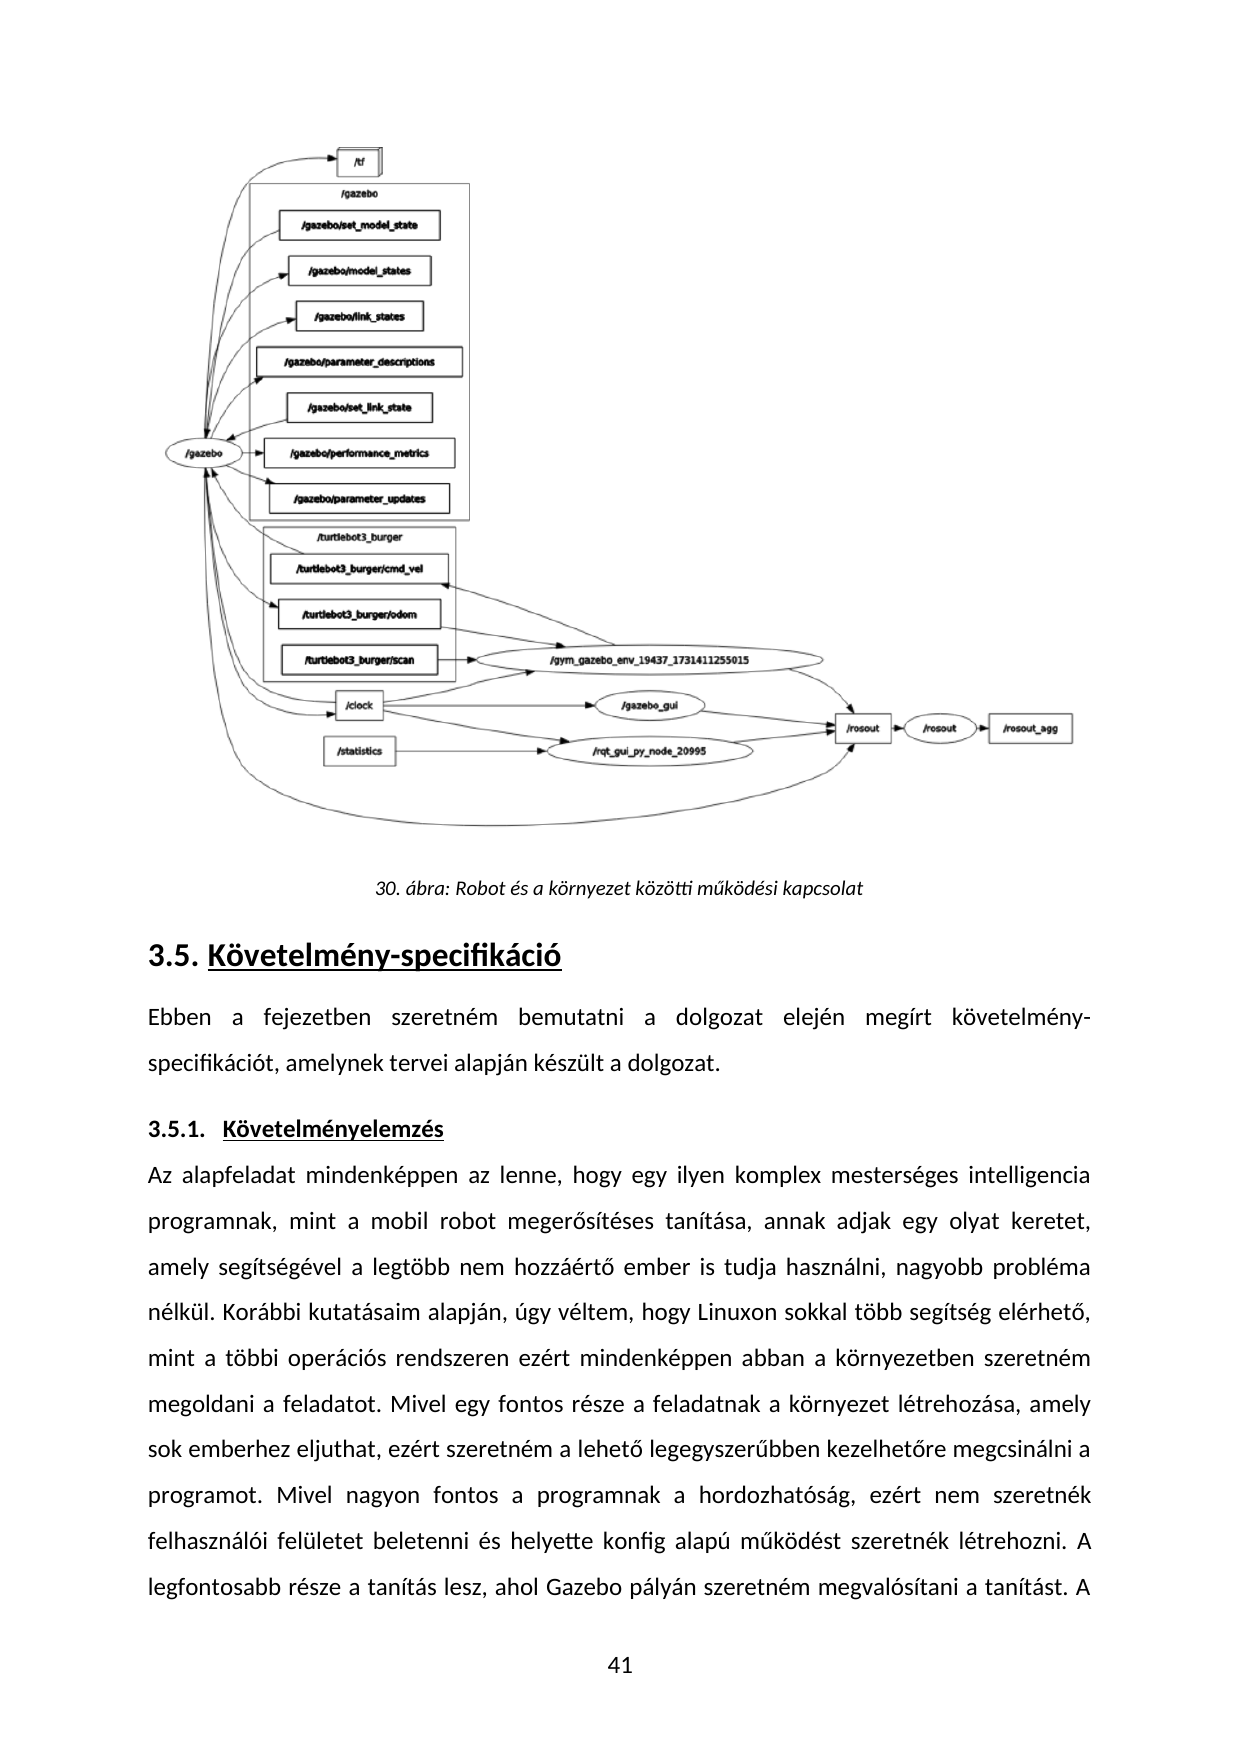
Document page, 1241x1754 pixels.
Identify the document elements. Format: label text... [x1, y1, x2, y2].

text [148, 1159, 1092, 1601]
subtitle Követelményelemzés [148, 1113, 1092, 1144]
picture [148, 147, 1092, 839]
text 30. ábra: Robot és a környezet közötti működési kapcsolat [148, 875, 1092, 900]
text Ebben a fejezetben szeretném bemutatni a dolgozat elején megírt követelmény-specifikációt, amelynek tervei alapján készült a dolgozat. [148, 1001, 1092, 1077]
subtitle Követelmény-specifikáció [148, 934, 1092, 975]
